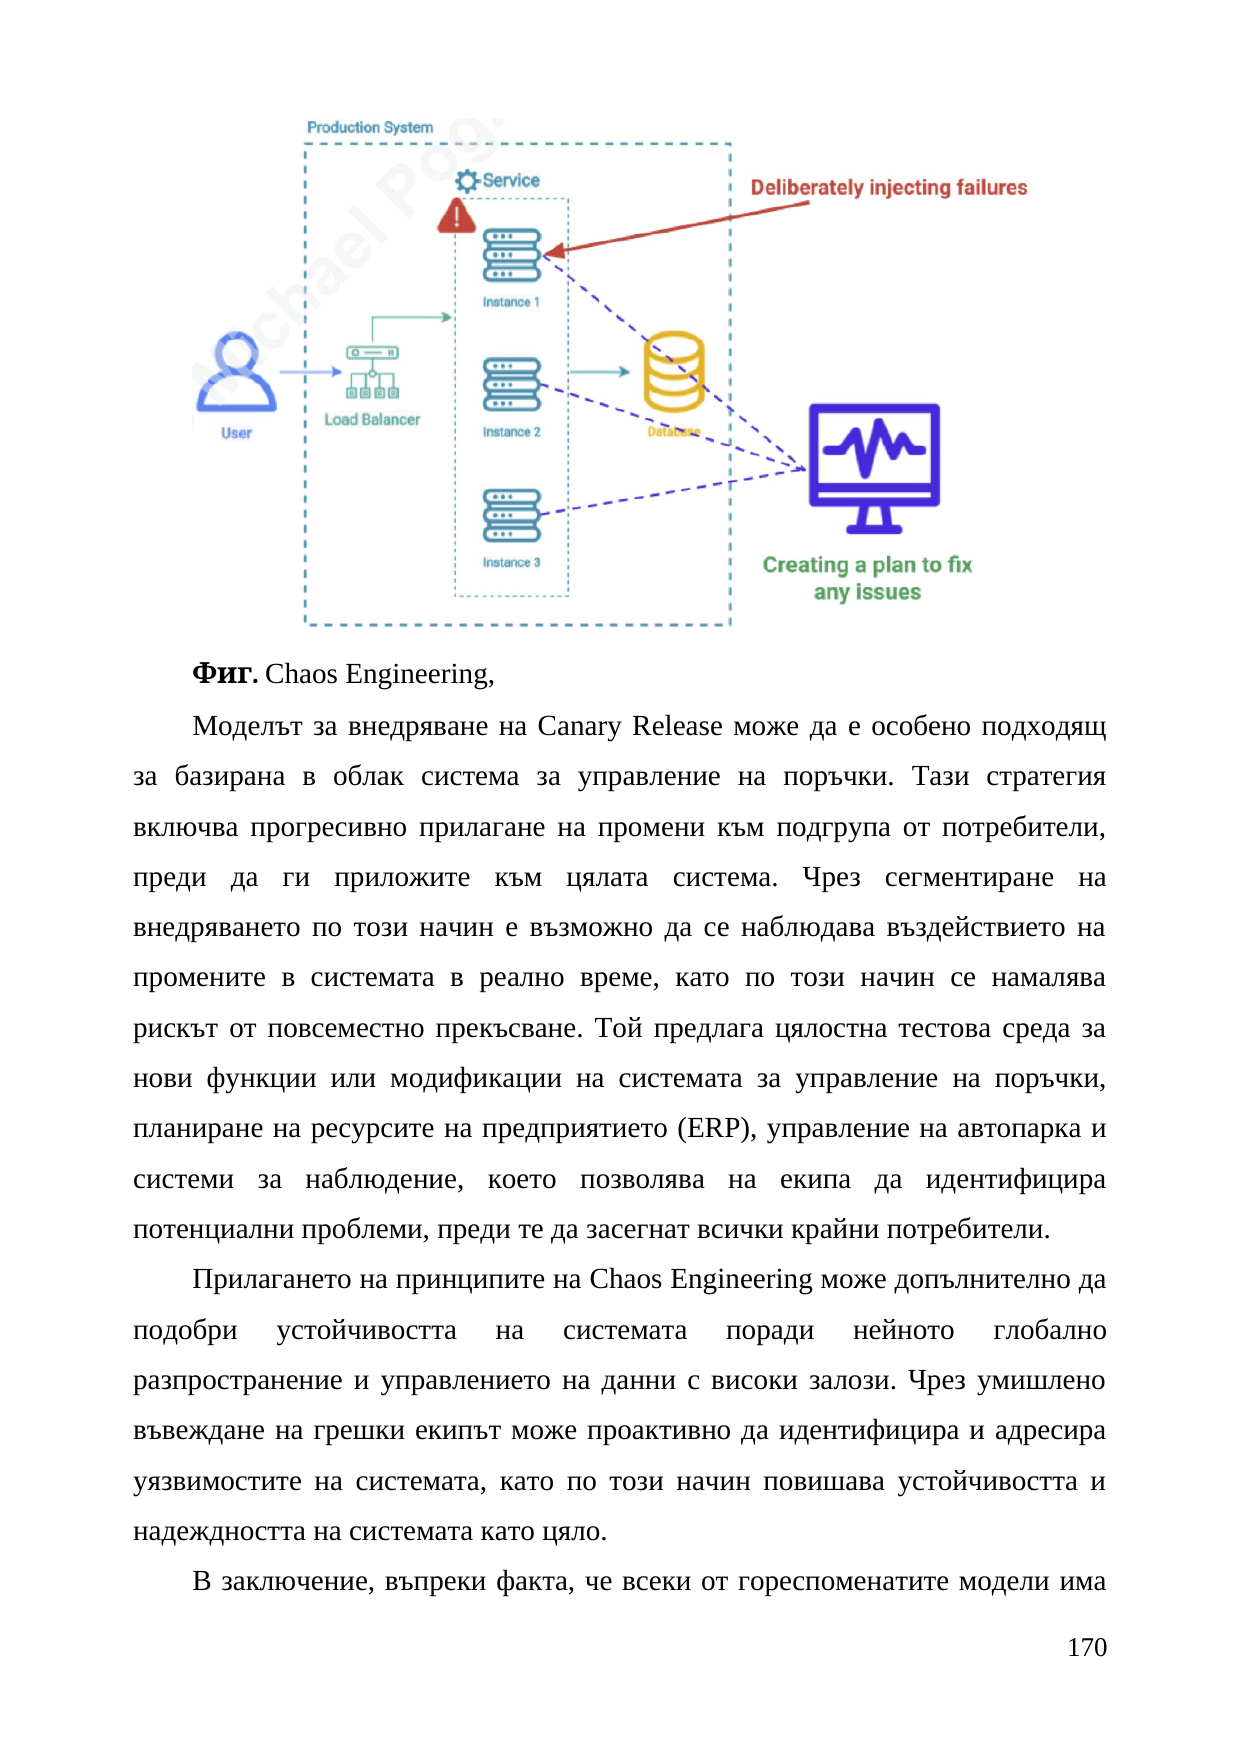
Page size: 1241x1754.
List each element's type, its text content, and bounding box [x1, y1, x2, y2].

text Фиг. Chaos Engineering, [133, 656, 1107, 691]
text Прилагането на принципите на Chaos Engineering може допълнително да подобри устойчивостта на системата поради нейното глобално разпространение и управлението на данни с високи залози. Чрез умишлено въвеждане на грешки екипът може проактивно да идентифицира и адресира уязвимостите на системата, като по този начин повишава устойчивостта и надеждността на системата като цяло. [133, 1261, 1107, 1547]
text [133, 1563, 1107, 1597]
text Моделът за внедряване на Canary Release може да е особено подходящ за базирана в облак система за управление на поръчки. Тази стратегия включва прогресивно прилагане на промени към подгрупа от потребители, преди да ги приложите към цялата система. Чрез сегментиране на внедряването по този начин е възможно да се наблюдава въздействието на промените в системата в реално време, като по този начин се намалява рискът от повсеместно прекъсване. Той предлага цялостна тестова среда за нови функции или модификации на системата за управление на поръчки, планиране на ресурсите на предприятието (ERP), управление на автопарка и системи за наблюдение, което позволява на екипа да идентифицира потенциални проблеми, преди те да засегнат всички крайни потребители. [133, 708, 1107, 1245]
picture [192, 118, 1033, 640]
